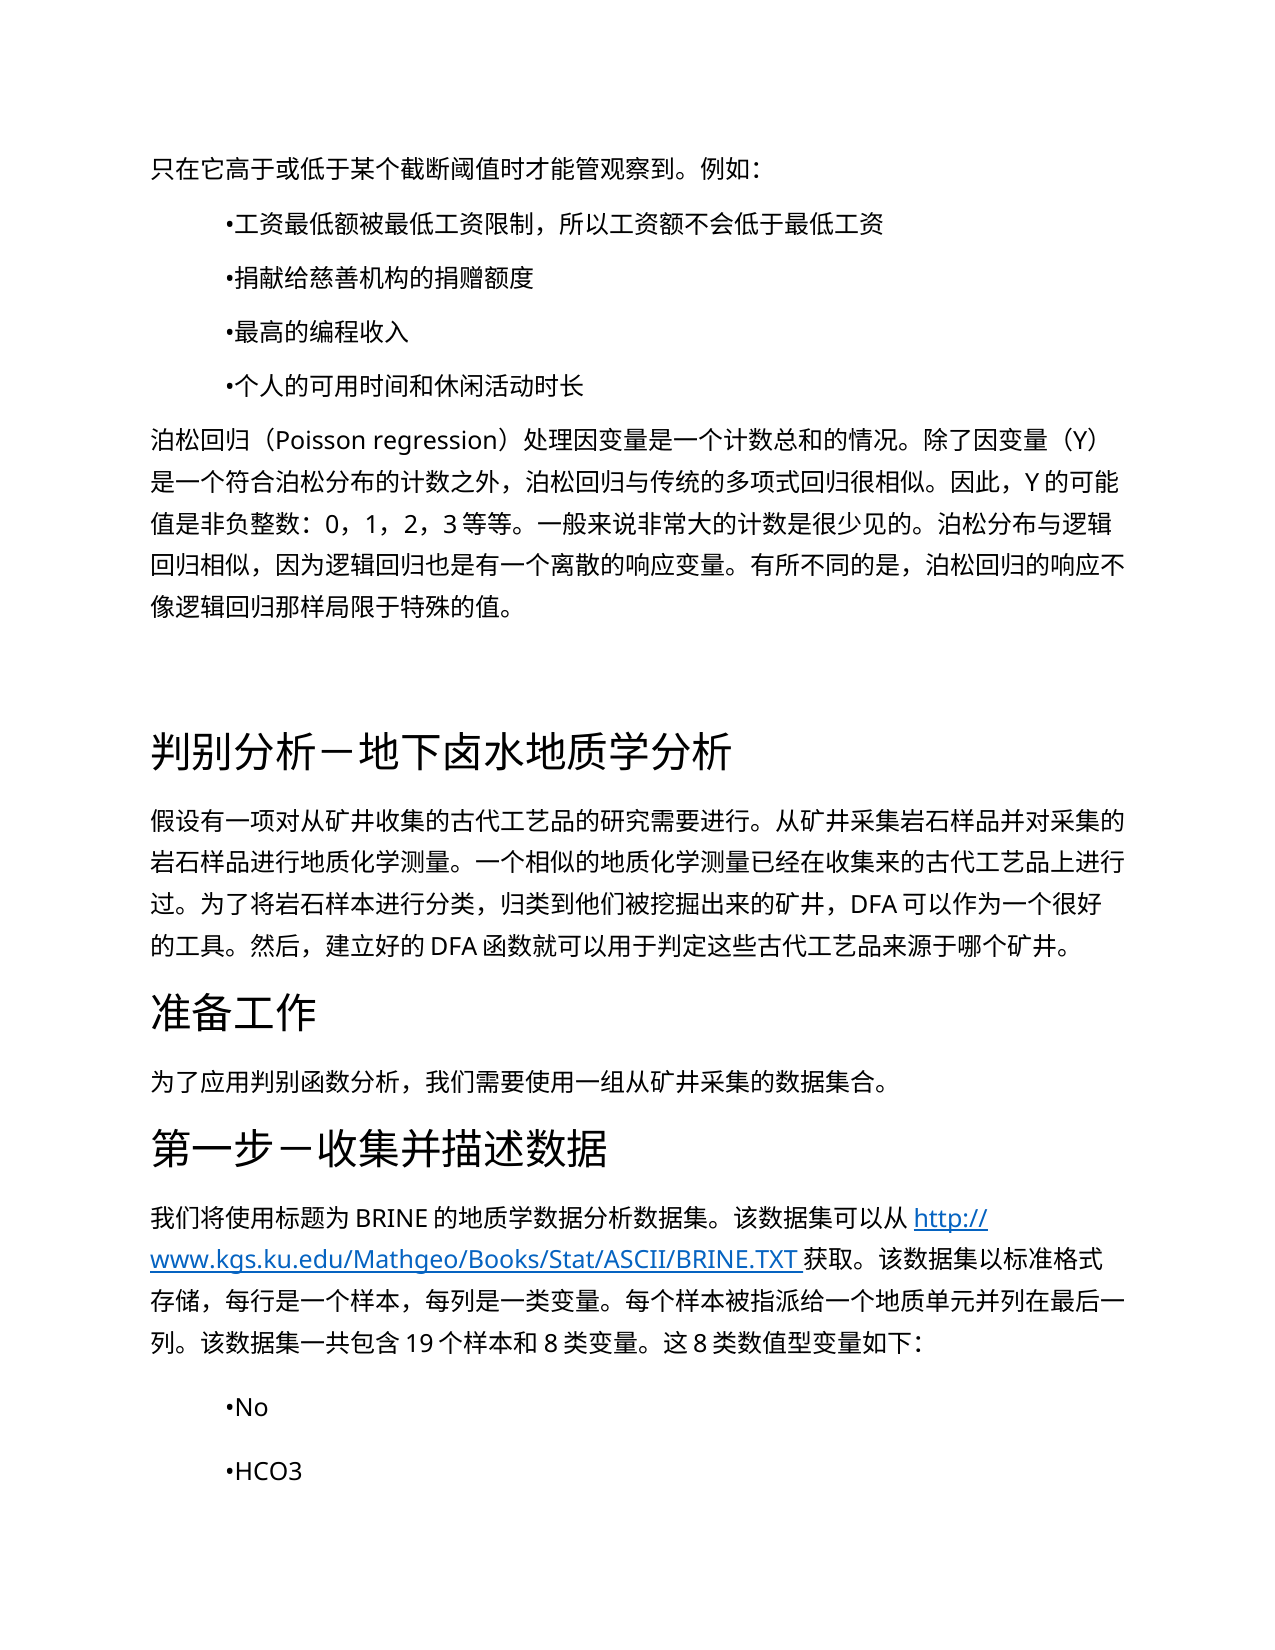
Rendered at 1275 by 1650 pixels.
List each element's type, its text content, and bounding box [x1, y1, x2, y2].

text •最高的编程收入 [150, 312, 1125, 349]
text •个人的可用时间和休闲活动时长 [150, 367, 1125, 403]
text •工资最低额被最低工资限制，所以工资额不会低于最低工资 [150, 204, 1125, 240]
text •HCO3 [150, 1454, 1125, 1488]
text 为了应用判别函数分析，我们需要使用一组从矿井采集的数据集合。 [150, 1062, 1125, 1098]
text 我们将使用标题为BRINE的地质学数据分析数据集。该数据集可以从http://www.kgs.ku.edu/Mathgeo/Books/Stat/ASCII/BRINE.TXT获取。该数据集以标准格式存储，每行是一个样本，每列是一类变量。每个样本被指派给一个地质单元并列在最后一列。该数据集一共包含19个样本和8类变量。这8类数值型变量如下： [150, 1198, 1125, 1359]
text •捐献给慈善机构的捐赠额度 [150, 258, 1125, 294]
text 泊松回归（Poisson regression）处理因变量是一个计数总和的情况。除了因变量（Y）是一个符合泊松分布的计数之外，泊松回归与传统的多项式回归很相似。因此，Y的可能值是非负整数：0，1，2，3等等。一般来说非常大的计数是很少见的。泊松分布与逻辑回归相似，因为逻辑回归也是有一个离散的响应变量。有所不同的是，泊松回归的响应不像逻辑回归那样局限于特殊的值。 [150, 421, 1125, 624]
text •No [150, 1390, 1125, 1424]
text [150, 150, 1125, 186]
text 假设有一项对从矿井收集的古代工艺品的研究需要进行。从矿井采集岩石样品并对采集的岩石样品进行地质化学测量。一个相似的地质化学测量已经在收集来的古代工艺品上进行过。为了将岩石样本进行分类，归类到他们被挖掘出来的矿井，DFA可以作为一个很好的工具。然后，建立好的DFA函数就可以用于判定这些古代工艺品来源于哪个矿井。 [150, 801, 1125, 962]
text 第一步－收集并描述数据 [150, 1116, 1125, 1177]
text 判别分析－地下卤水地质学分析 [150, 719, 1125, 780]
text 准备工作 [150, 980, 1125, 1041]
